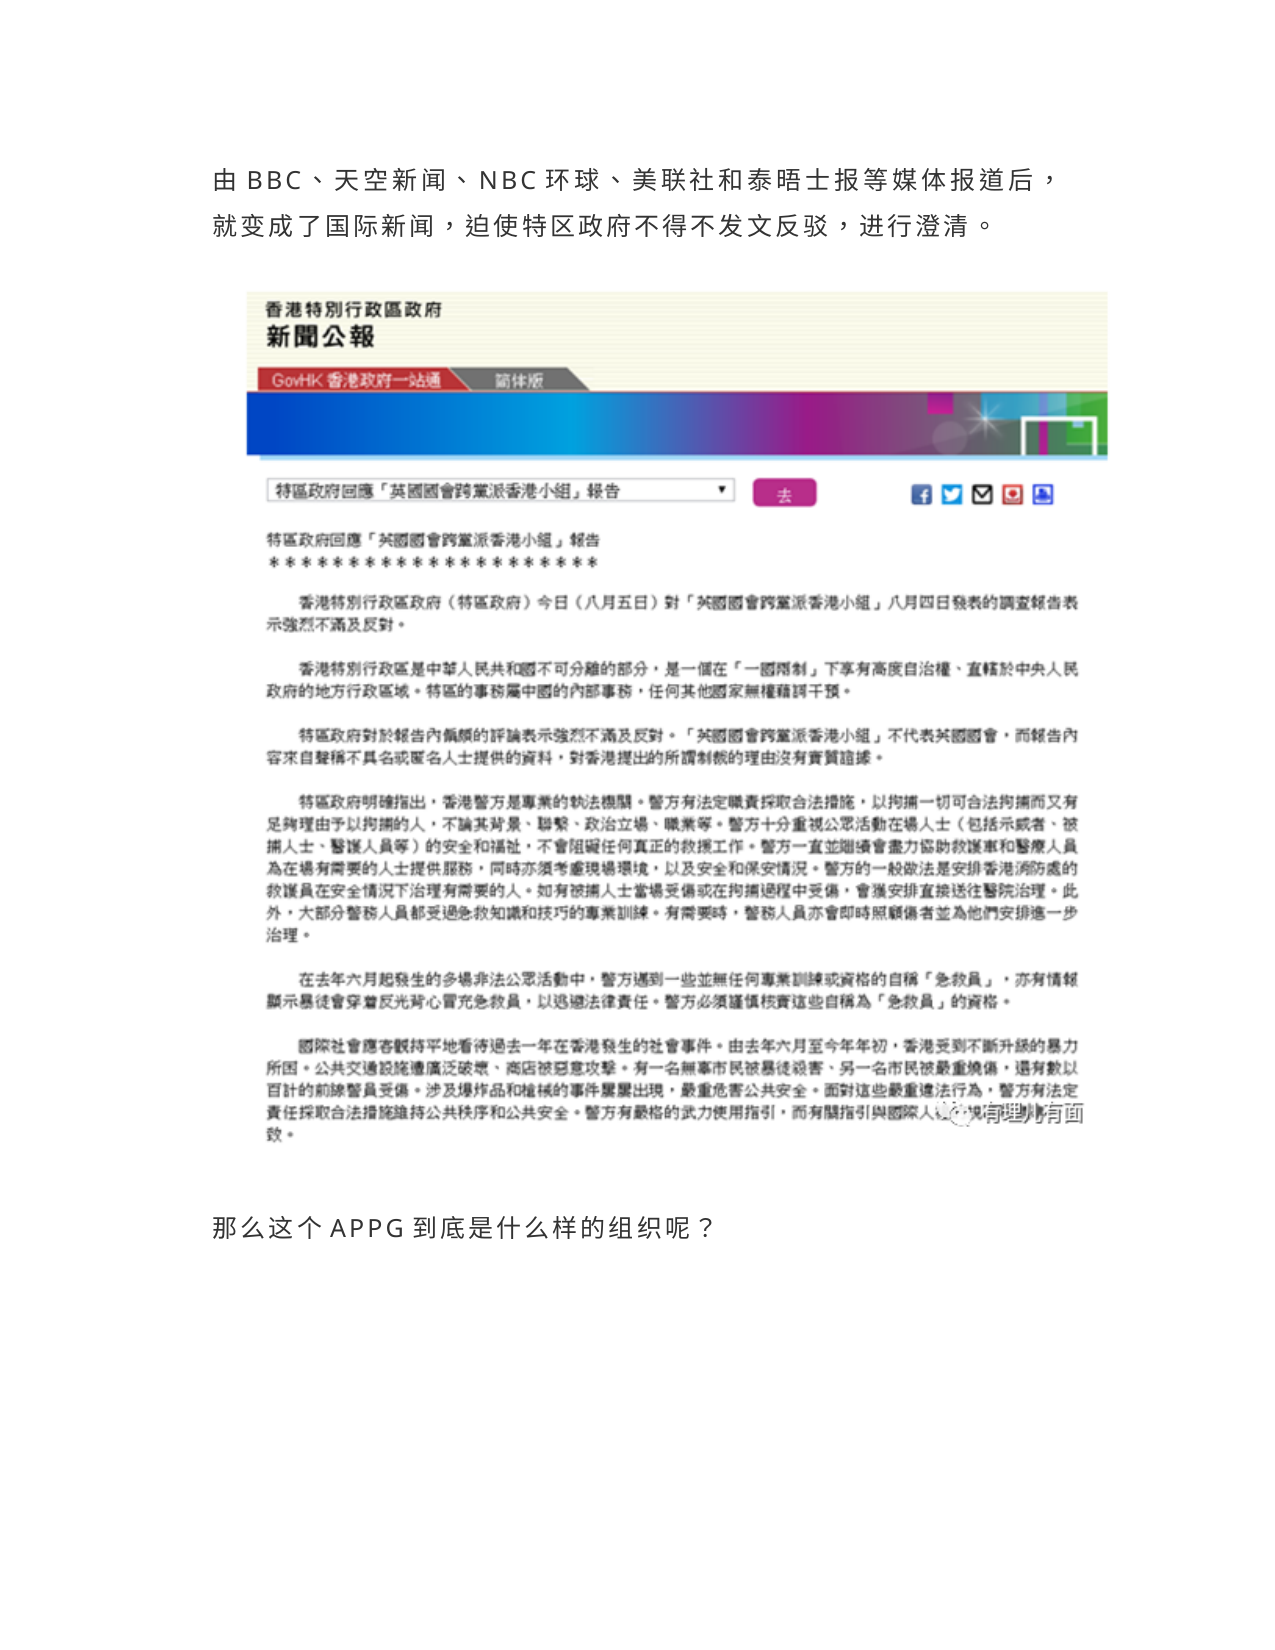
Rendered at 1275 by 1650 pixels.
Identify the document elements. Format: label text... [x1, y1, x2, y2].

text 那么这个APPG到底是什么样的组织呢？ [212, 1198, 1062, 1245]
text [212, 150, 1062, 243]
picture [244, 289, 1111, 1152]
